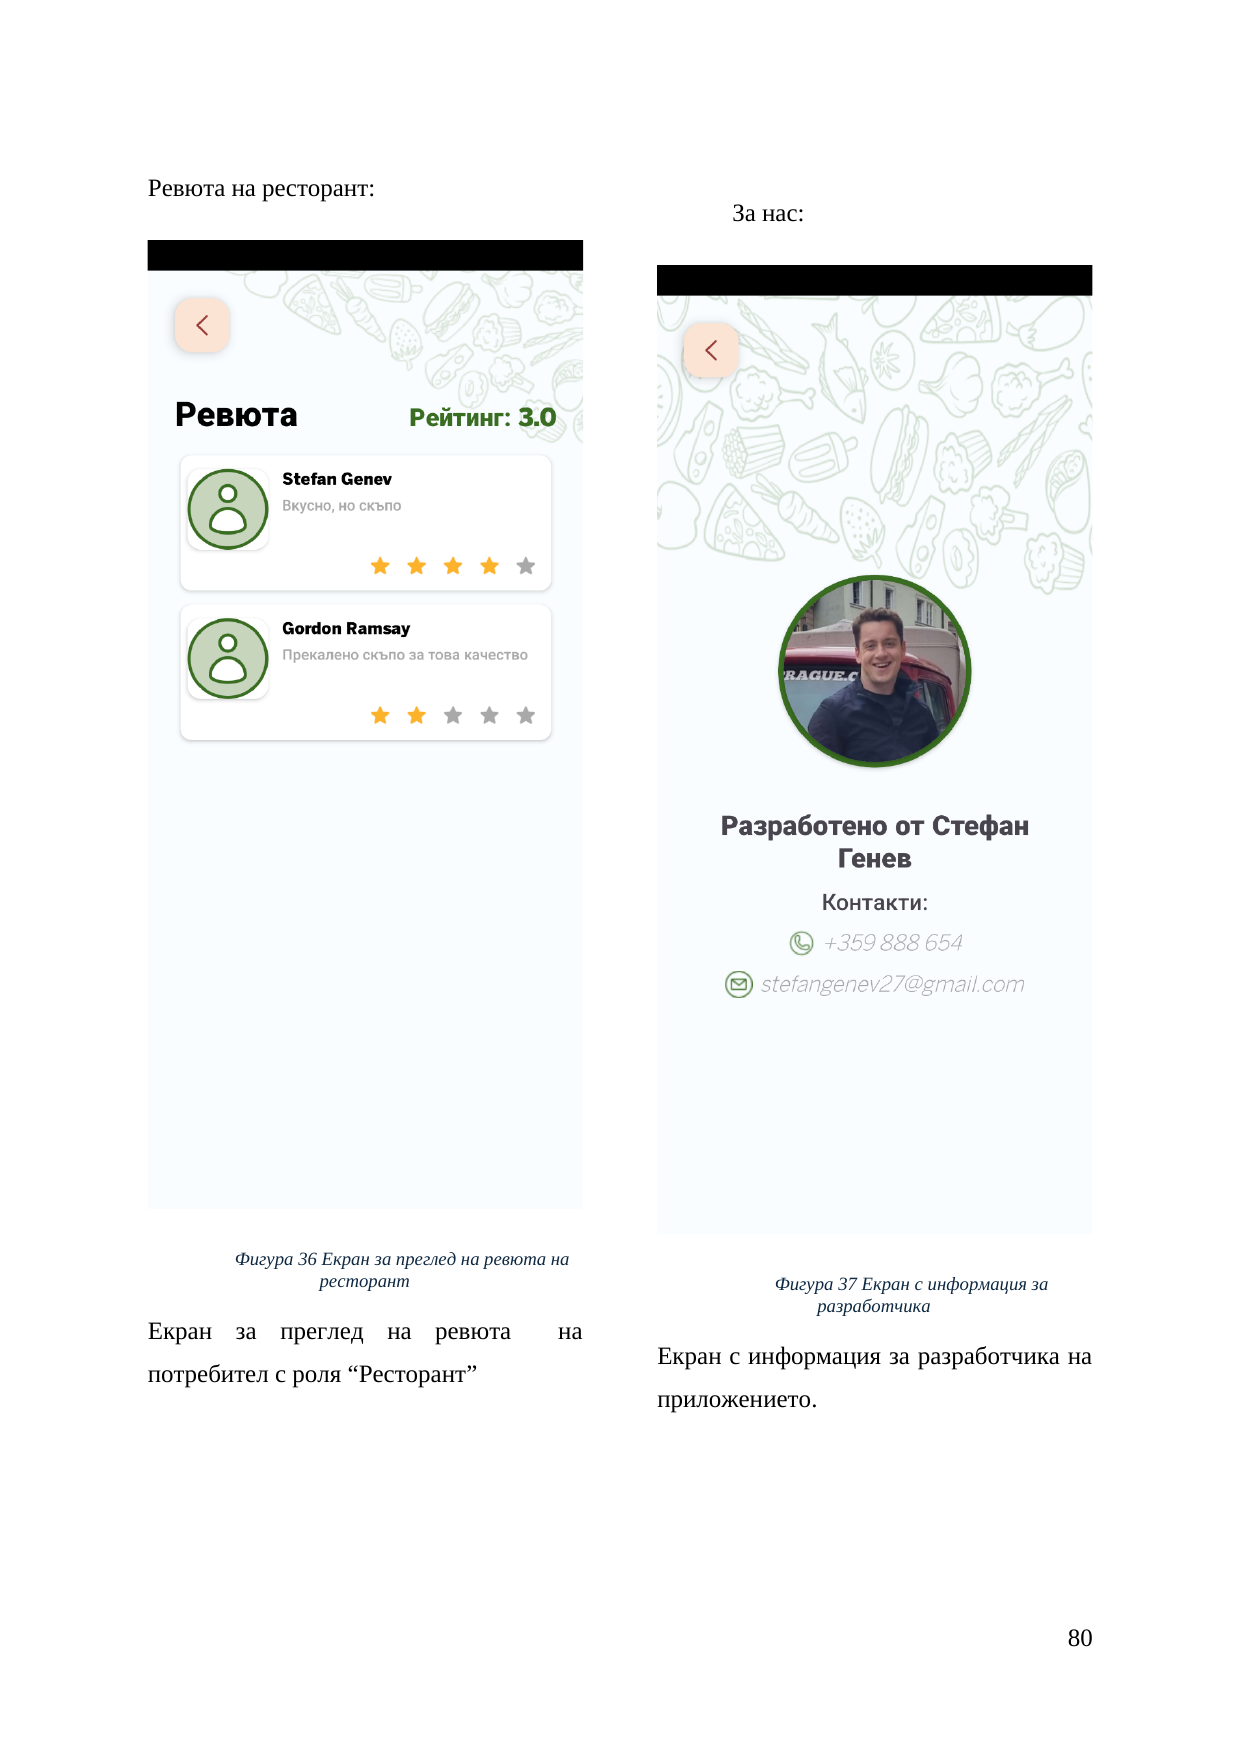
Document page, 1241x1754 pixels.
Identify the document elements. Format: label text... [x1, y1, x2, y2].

text Ревюта на ресторант: [148, 173, 583, 201]
picture [147, 240, 584, 1209]
picture [657, 265, 1093, 1234]
text Екран за преглед на ревюта на потребител с роля “Ресторант”За нас: [148, 1316, 583, 1388]
text Фигура 36 Екран за преглед на ревюта на ресторант [148, 1248, 583, 1291]
text Екран с информация за разработчика на приложението. [657, 1341, 1093, 1413]
text Фигура 37 Екран с информация за разработчика [657, 1273, 1093, 1316]
